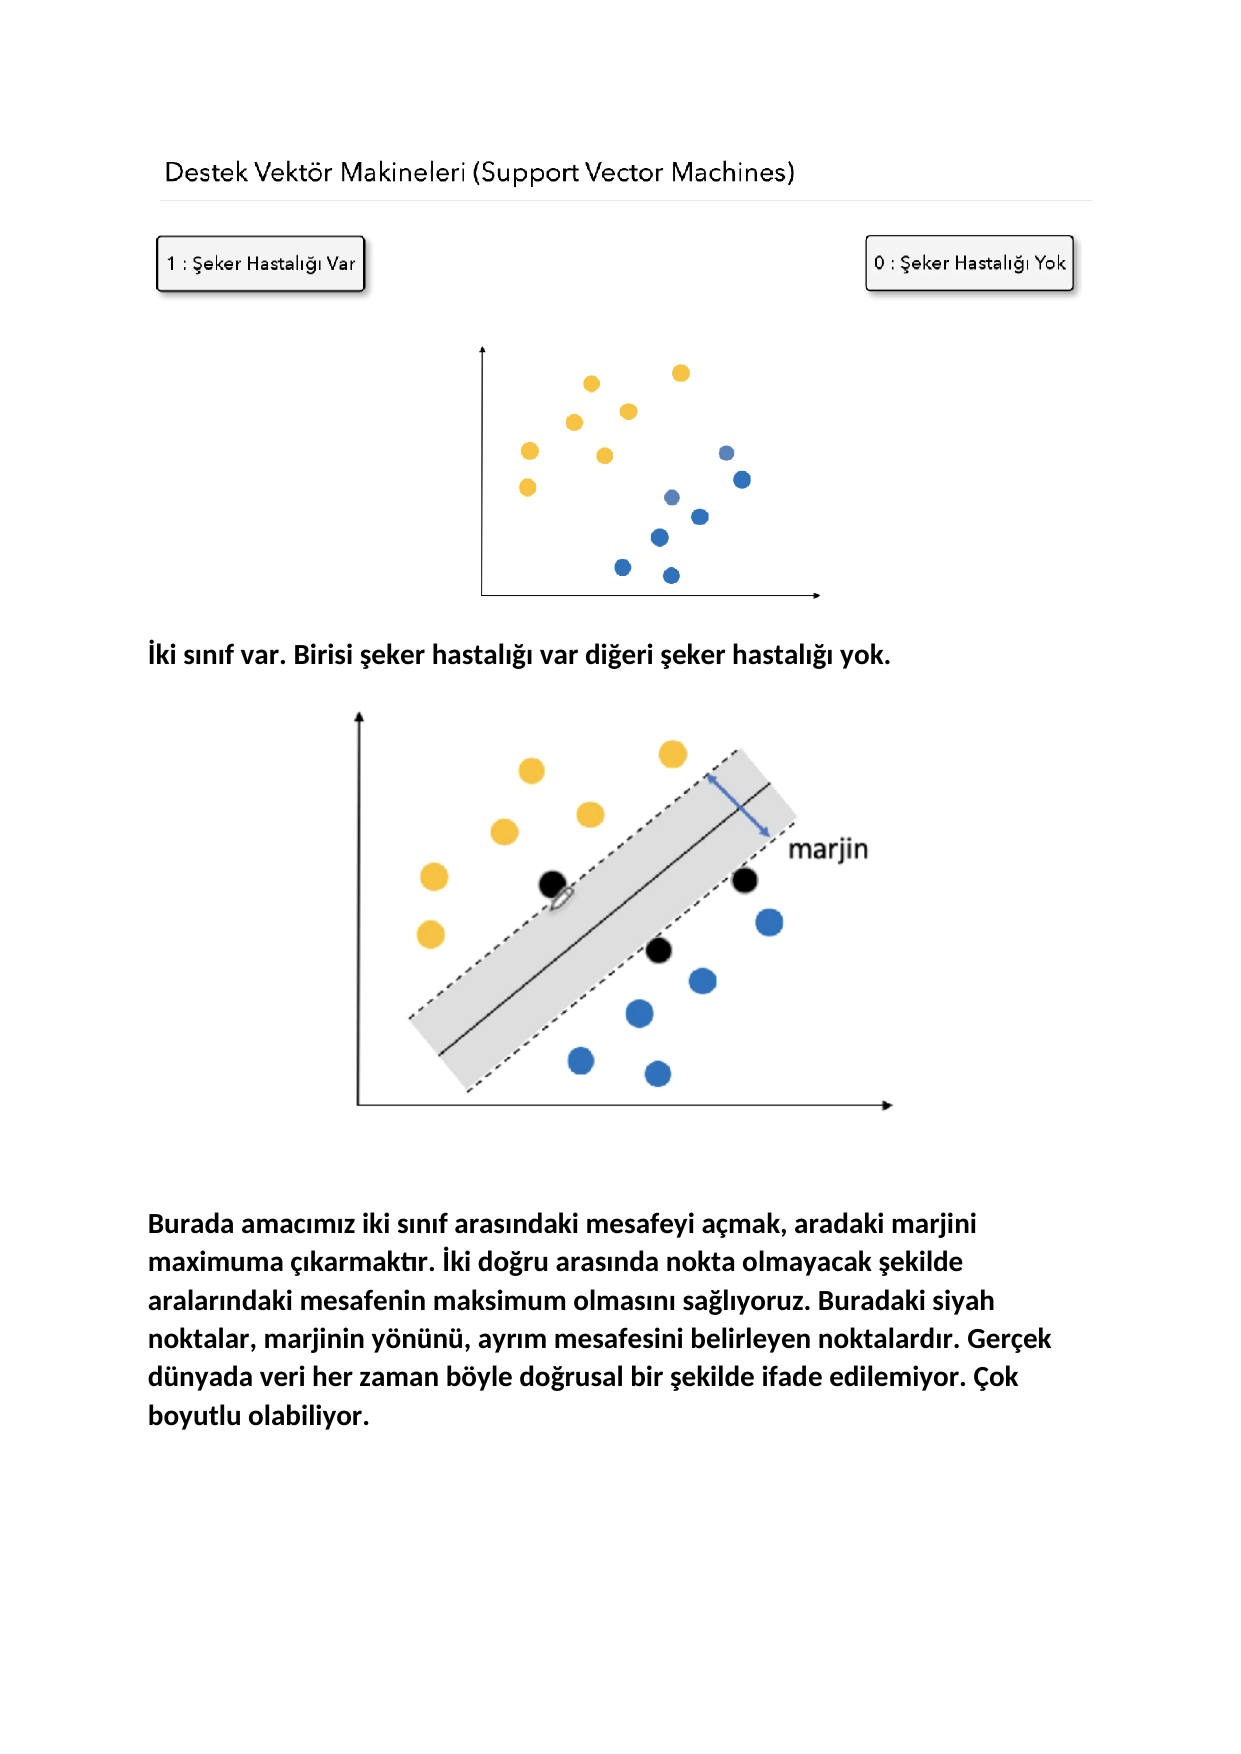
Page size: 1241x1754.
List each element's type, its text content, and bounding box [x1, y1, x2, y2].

picture [338, 690, 902, 1131]
text Burada amacımız iki sınıf arasındaki mesafeyi açmak, aradaki marjini maximuma çıkarmaktır. İki doğru arasında nokta olmayacak şekilde aralarındaki mesafenin maksimum olmasını sağlıyoruz. Buradaki siyah noktalar, marjinin yönünü, ayrım mesafesini belirleyen noktalardır. Gerçek dünyada veri her zaman böyle doğrusal bir şekilde ifade edilemiyor. Çok boyutlu olabiliyor. [148, 1205, 1093, 1433]
picture [147, 147, 1093, 617]
text İki sınıf var. Birisi şeker hastalığı var diğeri şeker hastalığı yok. [148, 636, 1093, 671]
